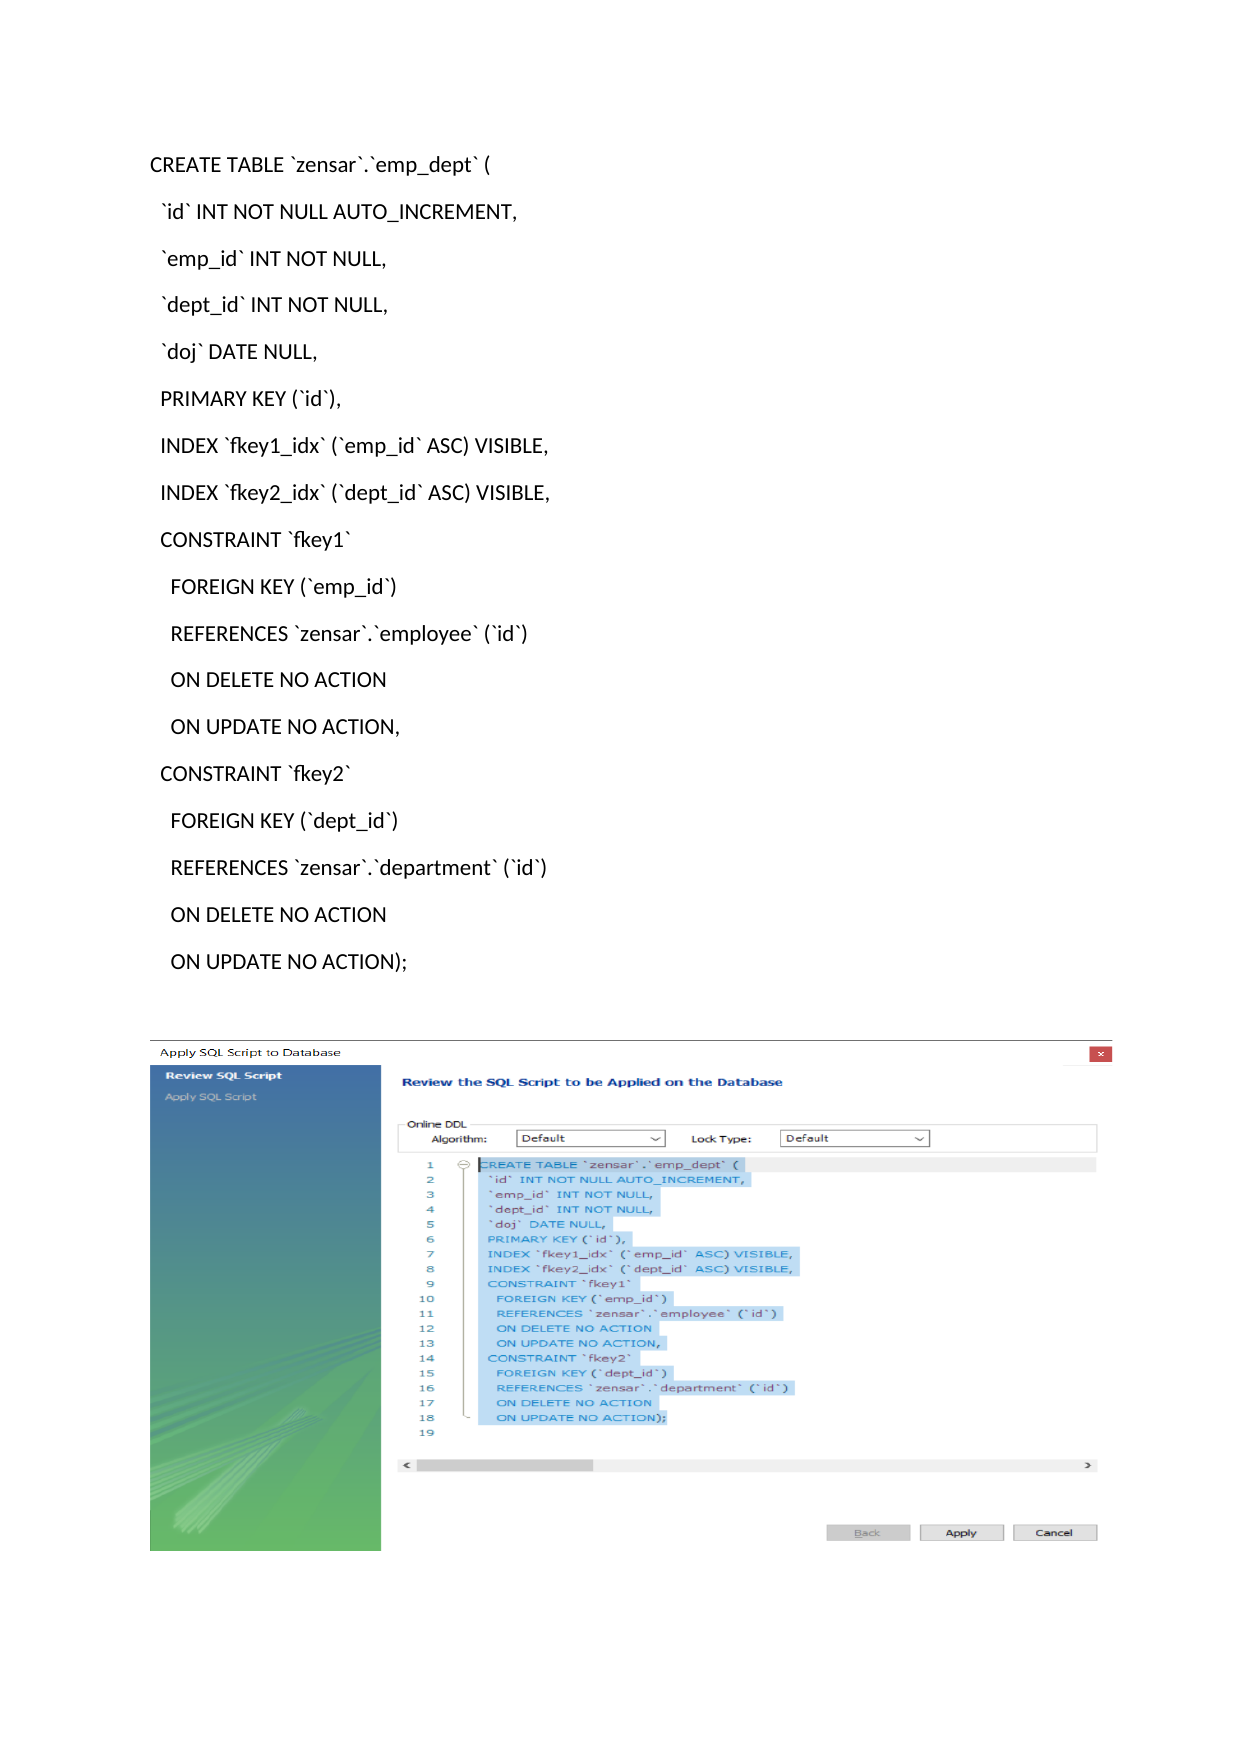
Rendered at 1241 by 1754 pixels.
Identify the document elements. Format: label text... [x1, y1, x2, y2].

text `emp_id` INT NOT NULL, [150, 244, 1090, 272]
text CONSTRAINT `fkey1` [150, 525, 1090, 553]
text CONSTRAINT `fkey2` [150, 759, 1090, 787]
text INDEX `fkey1_idx` (`emp_id` ASC) VISIBLE, [150, 431, 1090, 459]
text ON DELETE NO ACTION [150, 666, 1090, 694]
text INDEX `fkey2_idx` (`dept_id` ASC) VISIBLE, [150, 478, 1090, 506]
text `id` INT NOT NULL AUTO_INCREMENT, [150, 197, 1090, 225]
picture [150, 1040, 1113, 1551]
text ON UPDATE NO ACTION, [150, 712, 1090, 741]
text `dept_id` INT NOT NULL, [150, 291, 1090, 319]
text ON DELETE NO ACTION [150, 900, 1090, 928]
text CREATE TABLE `zensar`.`emp_dept` ( [150, 150, 1090, 178]
text ON UPDATE NO ACTION); [150, 947, 1090, 975]
text `doj` DATE NULL, [150, 337, 1090, 366]
text PRIMARY KEY (`id`), [150, 384, 1090, 412]
text REFERENCES `zensar`.`employee` (`id`) [150, 619, 1090, 647]
text REFERENCES `zensar`.`department` (`id`) [150, 853, 1090, 881]
text FOREIGN KEY (`emp_id`) [150, 572, 1090, 600]
text FOREIGN KEY (`dept_id`) [150, 806, 1090, 834]
